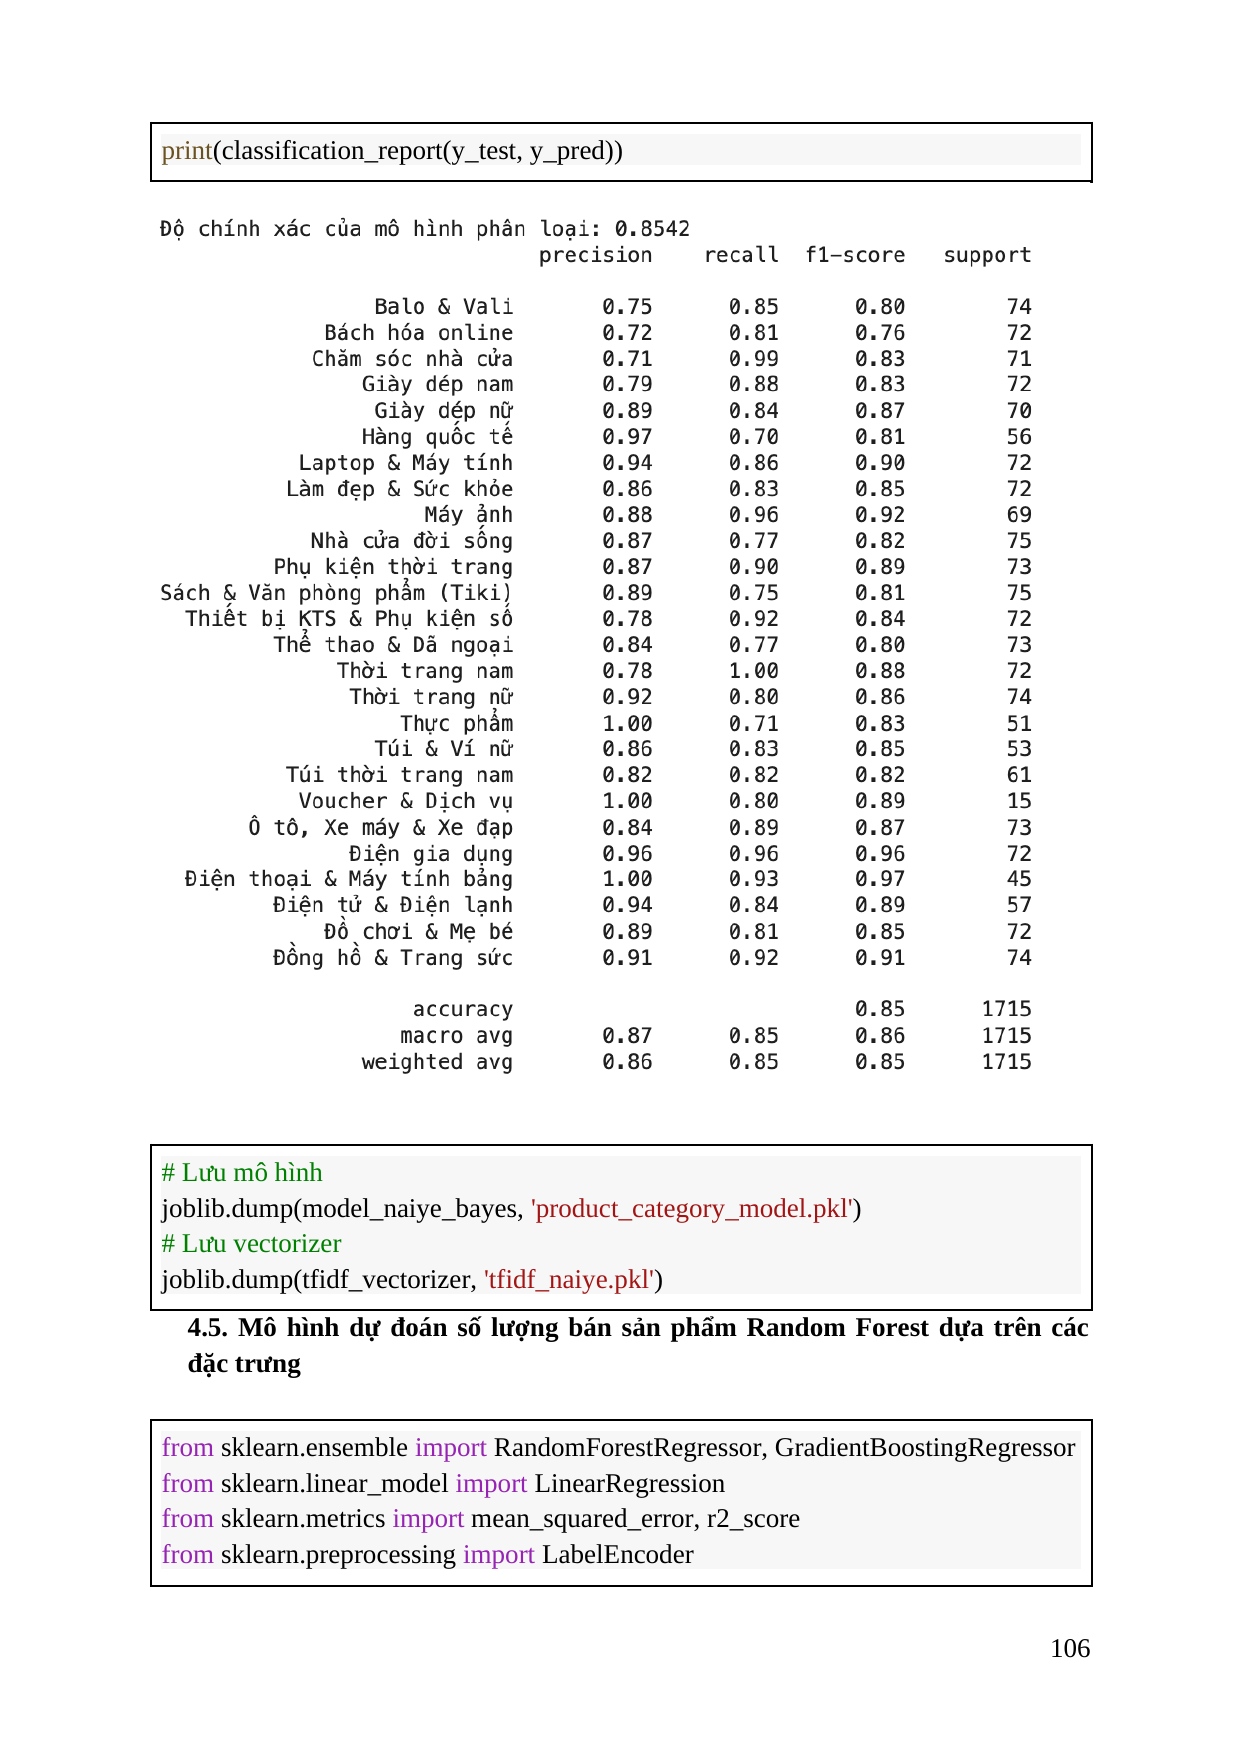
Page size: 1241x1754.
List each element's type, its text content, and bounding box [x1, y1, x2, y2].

table_header # Lưu mô hình joblib.dump(model_naiye_bayes, 'product_category_model.pkl') # Lưu vectorizer joblib.dump(tfidf_vectorizer, 'tfidf_naiye.pkl') [152, 1146, 1091, 1309]
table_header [152, 1421, 1091, 1584]
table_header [152, 124, 1091, 180]
picture [150, 182, 1091, 1104]
subtitle 4.5. Mô hình dự đoán số lượng bán sản phẩm Random Forest dựa trên các đặc trưng [187, 1311, 1090, 1378]
